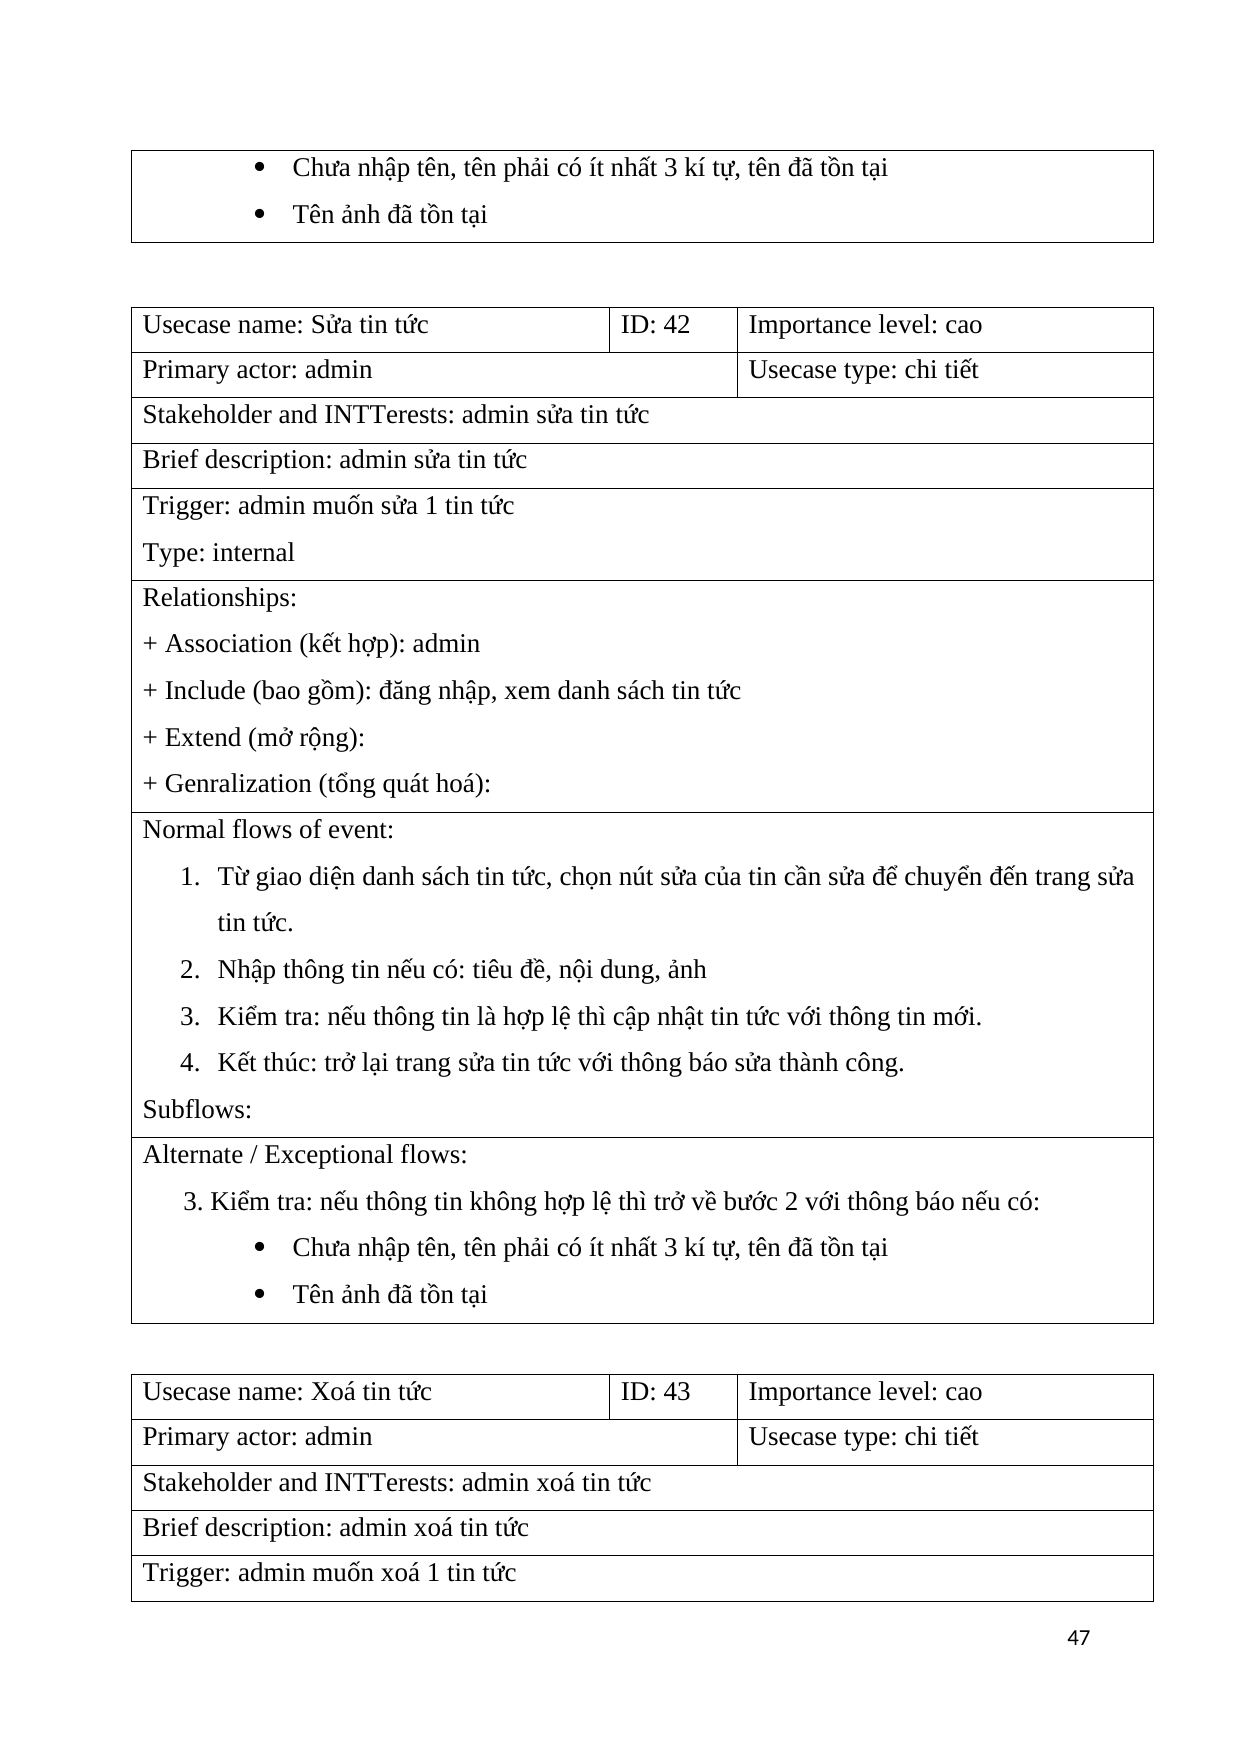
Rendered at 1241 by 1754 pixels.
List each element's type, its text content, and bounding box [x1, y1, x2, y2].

table_header Importance level: cao [738, 1375, 1153, 1419]
table_cell Usecase type: chi tiết [738, 353, 1153, 397]
table_cell Brief description: admin xoá tin tức [132, 1511, 1153, 1555]
table_header Usecase name: Sửa tin tức [132, 308, 609, 352]
table_header Importance level: cao [738, 308, 1153, 352]
table_cell Stakeholder and INTTerests: admin xoá tin tức [132, 1466, 1153, 1510]
table_header Usecase name: Xoá tin tức [132, 1375, 609, 1419]
table_cell Relationships: + Association (kết hợp): admin + Include (bao gồm): đăng nhập, xem danh sách tin tức + Extend (mở rộng): + Genralization (tổng quát hoá): [132, 581, 1153, 812]
table_cell Normal flows of event: Từ giao diện danh sách tin tức, chọn nút sửa của tin cần sửa để chuyển đến trang sửa tin tức. Nhập thông tin nếu có: tiêu đề, nội dung, ảnh Kiểm tra: nếu thông tin là hợp lệ thì cập nhật tin tức với thông tin mới. Kết thúc: trở lại trang sửa tin tức với thông báo sửa thành công. Subflows: [132, 813, 1153, 1137]
table_cell Primary actor: admin [132, 353, 737, 397]
table_header ID: 42 [610, 308, 737, 352]
table_cell Primary actor: admin [132, 1420, 737, 1465]
table_cell Stakeholder and INTTerests: admin sửa tin tức [132, 398, 1153, 443]
table_cell Alternate / Exceptional flows: 3. Kiểm tra: nếu thông tin không hợp lệ thì trở về bước 2 với thông báo nếu có: Chưa nhập tên, tên phải có ít nhất 3 kí tự, tên đã tồn tại Tên ảnh đã tồn tại [132, 1138, 1153, 1323]
table_cell Brief description: admin sửa tin tức [132, 444, 1153, 488]
table_cell Trigger: admin muốn sửa 1 tin tức Type: internal [132, 489, 1153, 580]
table_header ID: 43 [610, 1375, 737, 1419]
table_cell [132, 1556, 1153, 1601]
table_cell Usecase type: chi tiết [738, 1420, 1153, 1465]
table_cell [132, 151, 1153, 242]
